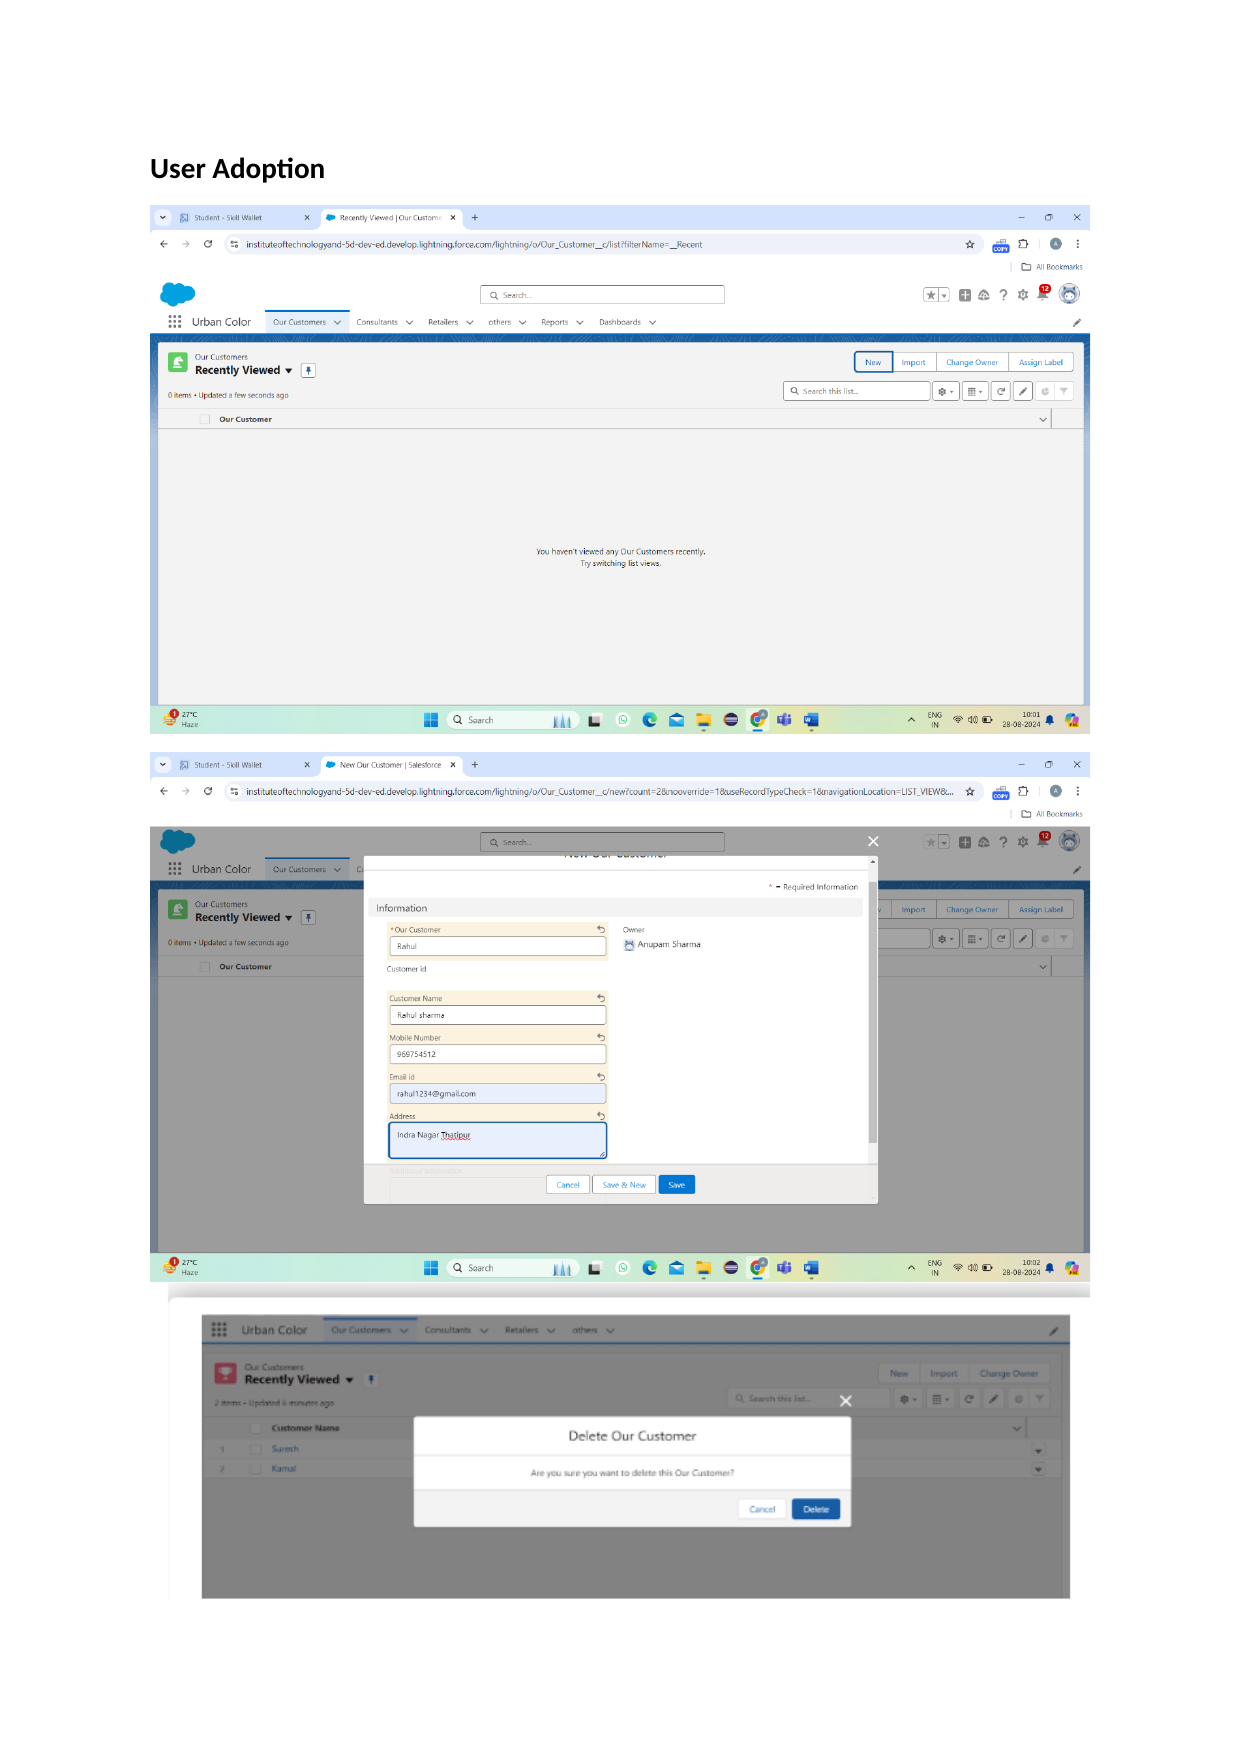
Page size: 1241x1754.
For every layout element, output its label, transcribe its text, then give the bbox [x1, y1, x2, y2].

text User Adoption [150, 150, 1090, 186]
picture [150, 752, 1091, 1282]
picture [150, 1283, 1091, 1604]
picture [150, 205, 1091, 734]
